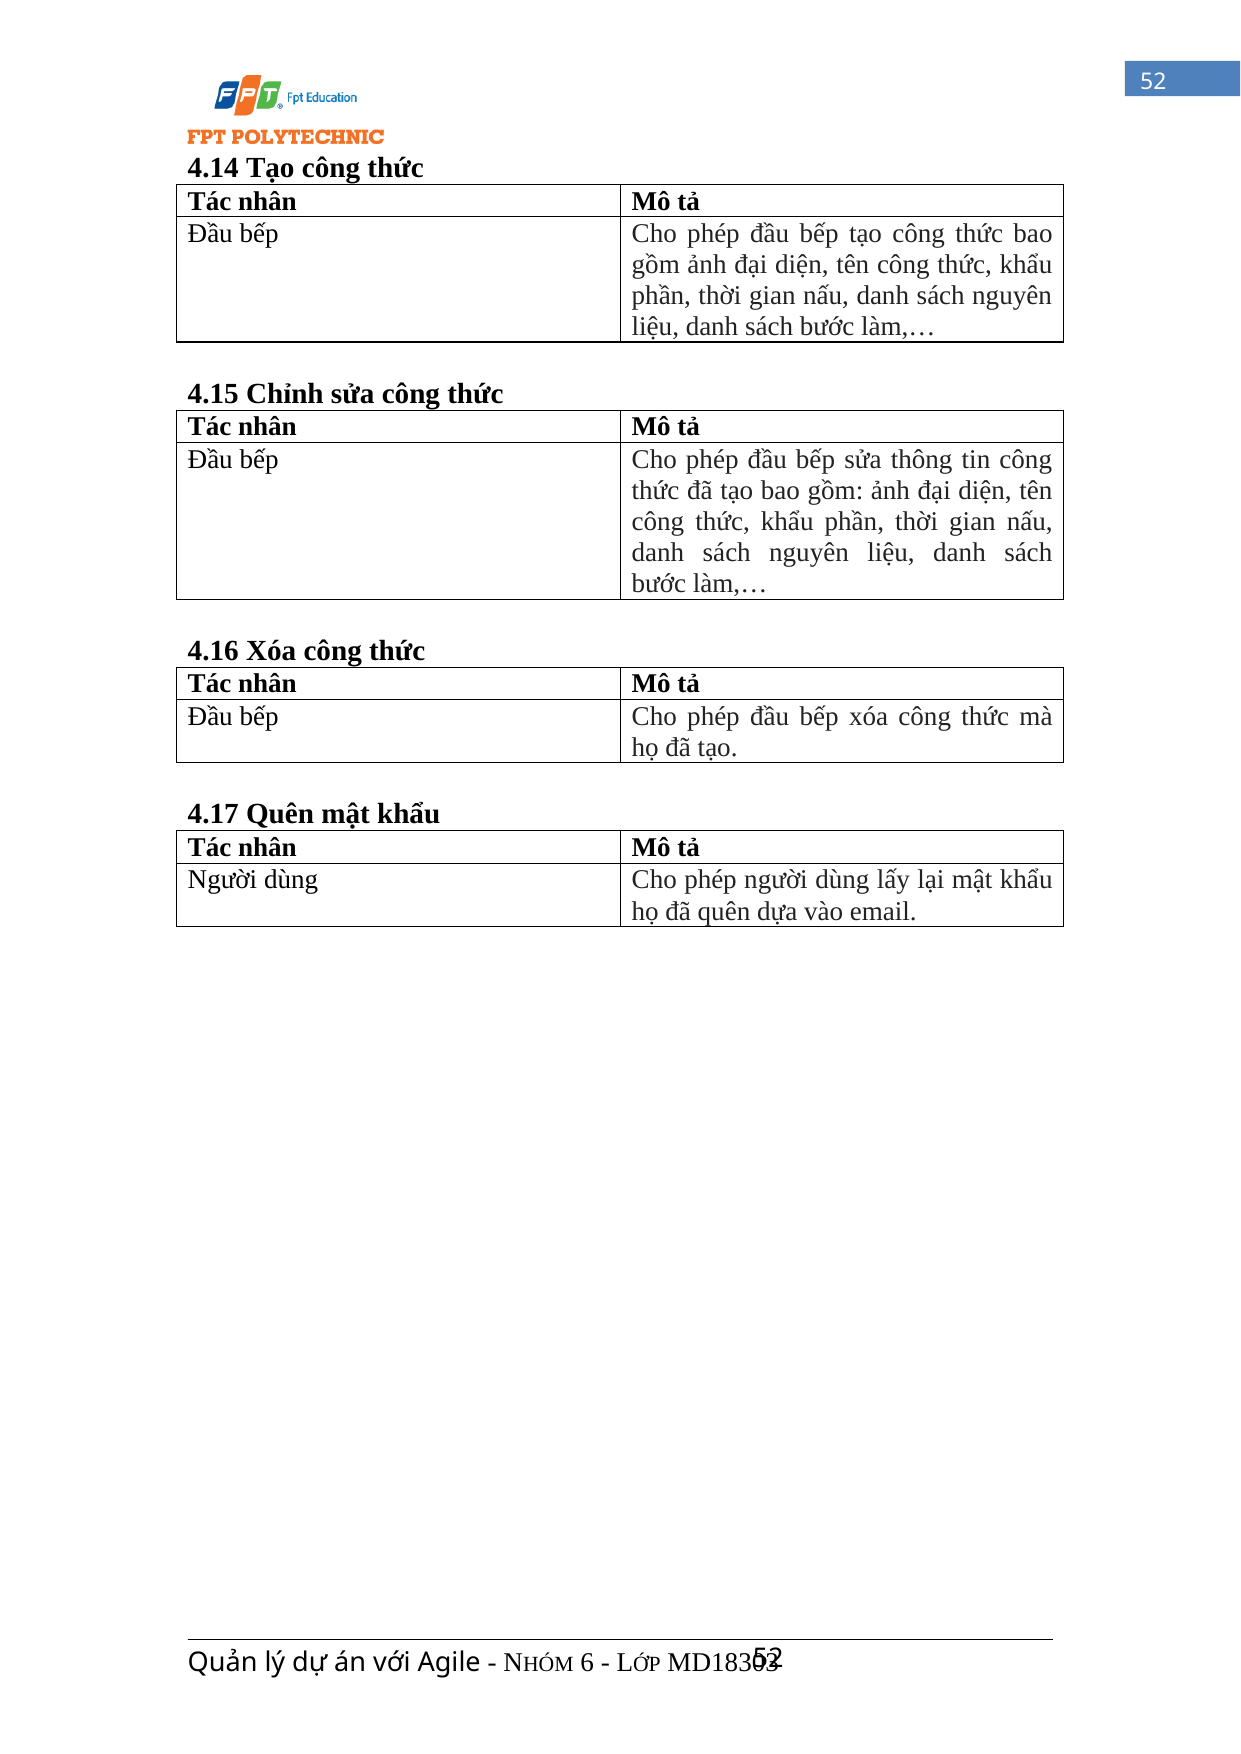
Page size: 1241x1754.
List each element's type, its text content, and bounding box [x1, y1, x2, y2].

table_header Tác nhân [177, 831, 620, 862]
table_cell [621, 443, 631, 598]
table_cell Cho phép đầu bếp xóa công thức mà họ đã tạo. [737, 700, 1063, 762]
table_header Tác nhân [177, 411, 620, 442]
table_cell Đầu bếp [177, 700, 620, 762]
table_cell Cho phép đầu bếp tạo công thức bao gồm ảnh đại diện, tên công thức, khẩu phần, thời gian nấu, danh sách nguyên liệu, danh sách bước làm,… [936, 217, 1063, 341]
table_header Mô tả [621, 185, 1063, 216]
table_cell Đầu bếp [177, 443, 620, 598]
list 4.15 Chỉnh sửa công thức [187, 376, 1053, 409]
table_header Mô tả [621, 411, 1063, 442]
table_cell Đầu bếp [177, 217, 620, 341]
table_header Tác nhân [177, 668, 620, 699]
table_header Mô tả [621, 668, 1063, 699]
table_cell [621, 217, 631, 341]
list 4.14 Tạo công thức [187, 150, 1053, 183]
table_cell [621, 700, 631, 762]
list 4.17 Quên mật khẩu [187, 797, 1053, 830]
list 4.16 Xóa công thức [187, 633, 1053, 667]
table_header Tác nhân [177, 185, 620, 216]
picture [187, 75, 385, 144]
table_header Mô tả [621, 831, 1063, 862]
table_cell Người dùng [177, 864, 620, 926]
table_cell Cho phép đầu bếp sửa thông tin công thức đã tạo bao gồm: ảnh đại diện, tên công thức, khẩu phần, thời gian nấu, danh sách nguyên liệu, danh sách bước làm,… [767, 443, 1063, 598]
table_cell Cho phép người dùng lấy lại mật khẩu họ đã quên dựa vào email. [621, 864, 1063, 926]
